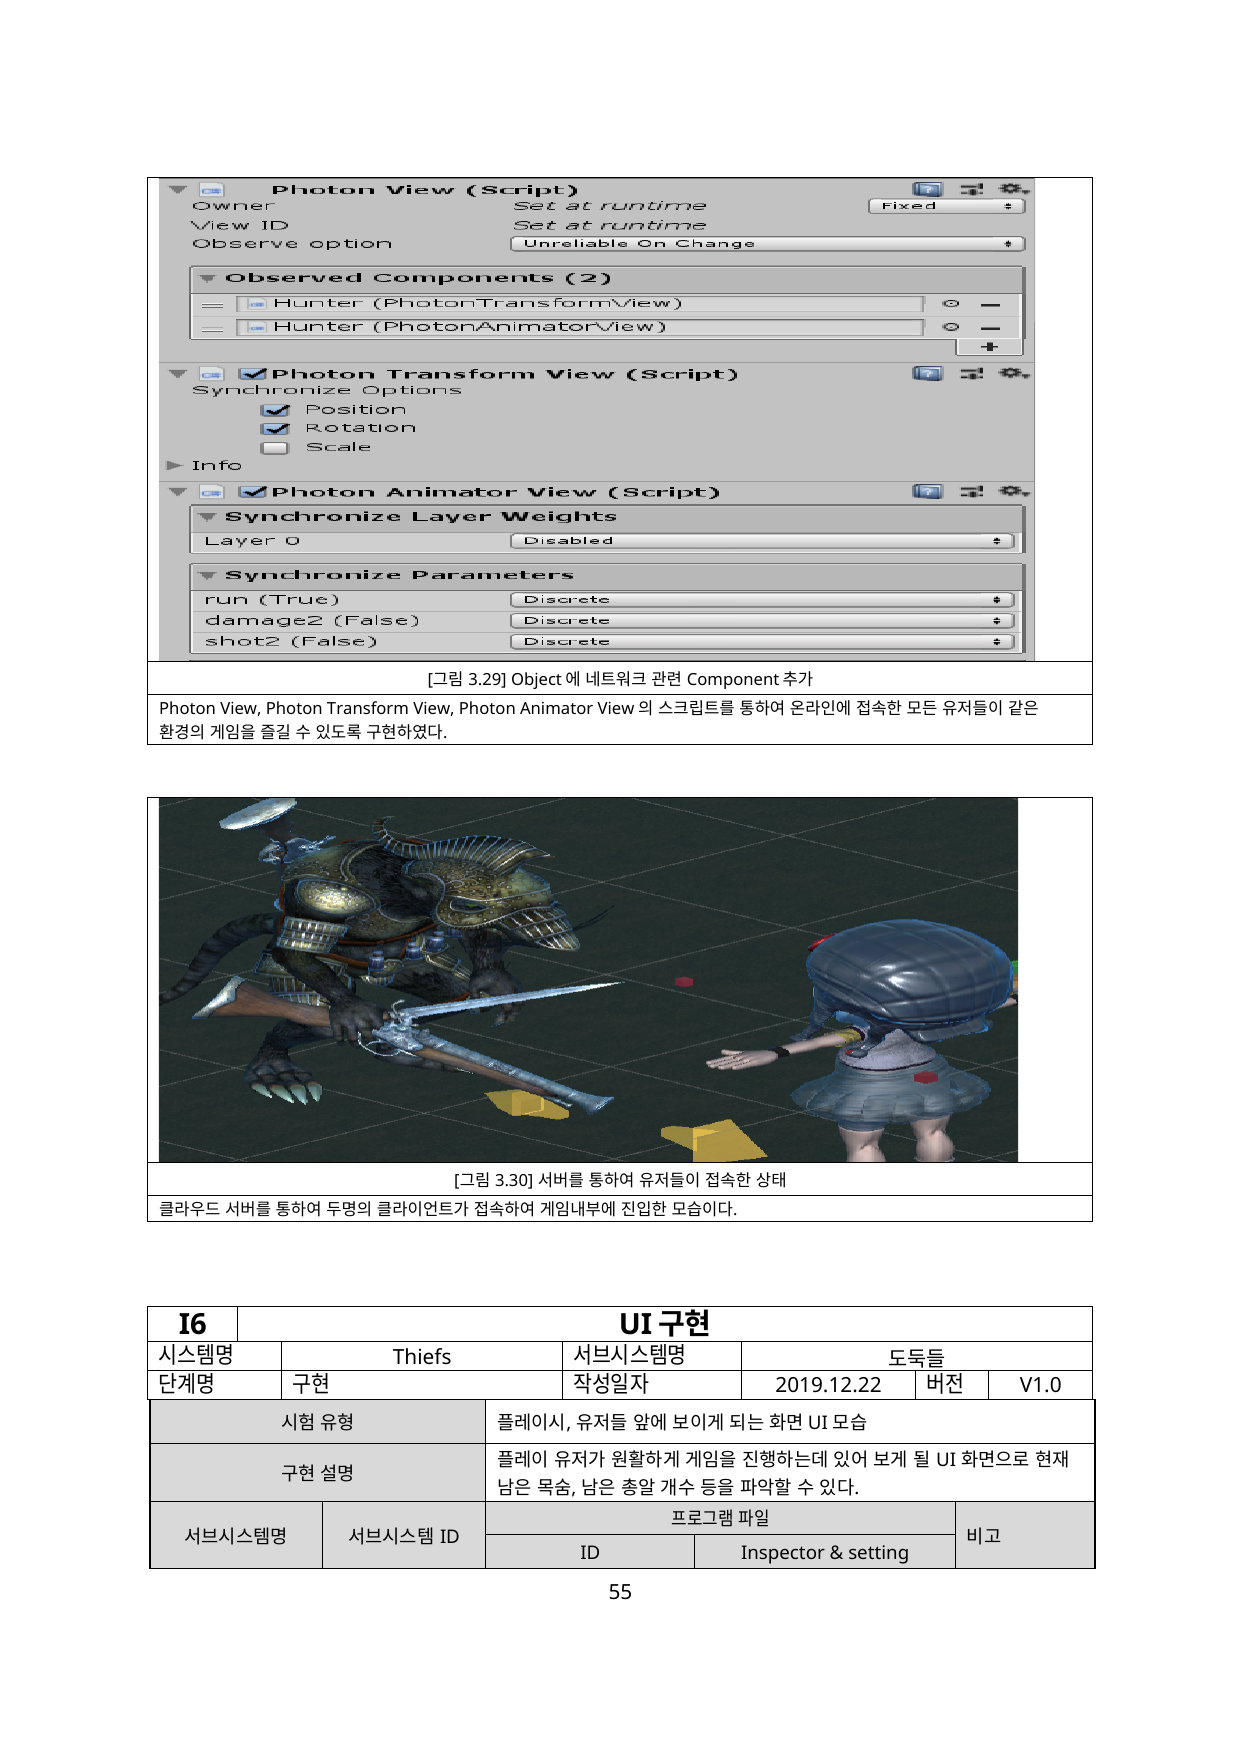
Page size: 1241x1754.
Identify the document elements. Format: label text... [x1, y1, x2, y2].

table_header [148, 178, 158, 661]
table_cell 구현 설명 [151, 1444, 485, 1501]
table_cell Photon View, Photon Transform View, Photon Animator View의 스크립트를 통하여 온라인에 접속한 모든 유저들이 같은 환경의 게임을 즐길 수 있도록 구현하였다. [148, 695, 1092, 744]
table_cell 클라우드 서버를 통하여 두명의 클라이언트가 접속하여 게임내부에 진입한 모습이다. [148, 1196, 1092, 1221]
table_cell 비고 [956, 1502, 1094, 1568]
table_cell ID [486, 1535, 694, 1568]
table_cell V1.0 [989, 1371, 1092, 1399]
table_cell [그림 3.30] 서버를 통하여 유저들이 접속한 상태 [148, 1163, 1092, 1195]
table_cell 도둑들 [742, 1342, 1092, 1370]
table_cell 구현 [282, 1371, 562, 1399]
table_header 플레이시, 유저들 앞에 보이게 되는 화면UI 모습 [486, 1400, 1094, 1443]
table_cell 플레이 유저가 원활하게 게임을 진행하는데 있어 보게 될 UI 화면으로 현재 남은 목숨, 남은 총알 개수 등을 파악할 수 있다. [486, 1444, 1094, 1501]
table_cell 2019.12.22 [742, 1371, 915, 1399]
table_cell 서브시스템 ID [323, 1502, 485, 1568]
table_header [148, 798, 158, 1162]
table_cell 작성일자 [563, 1371, 741, 1399]
picture [158, 798, 1019, 1162]
table_cell 버전 [916, 1371, 988, 1399]
table_cell 단계명 [148, 1371, 281, 1399]
table_cell [그림 3.29] Object에 네트워크 관련 Component추가 [148, 662, 1092, 694]
table_cell 프로그램 파일 [486, 1502, 955, 1534]
table_header [1036, 178, 1092, 661]
picture [158, 178, 1036, 661]
table_cell 시스템명 [148, 1342, 281, 1370]
table_header [1019, 798, 1092, 1162]
table_header I6 [148, 1307, 237, 1341]
table_cell 서브시스템명 [151, 1502, 322, 1568]
table_cell 서브시스템명 [563, 1342, 741, 1370]
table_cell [695, 1535, 955, 1568]
table_header 시험 유형 [151, 1400, 485, 1443]
table_header UI구현 [238, 1307, 1092, 1341]
table_cell Thiefs [282, 1342, 562, 1370]
